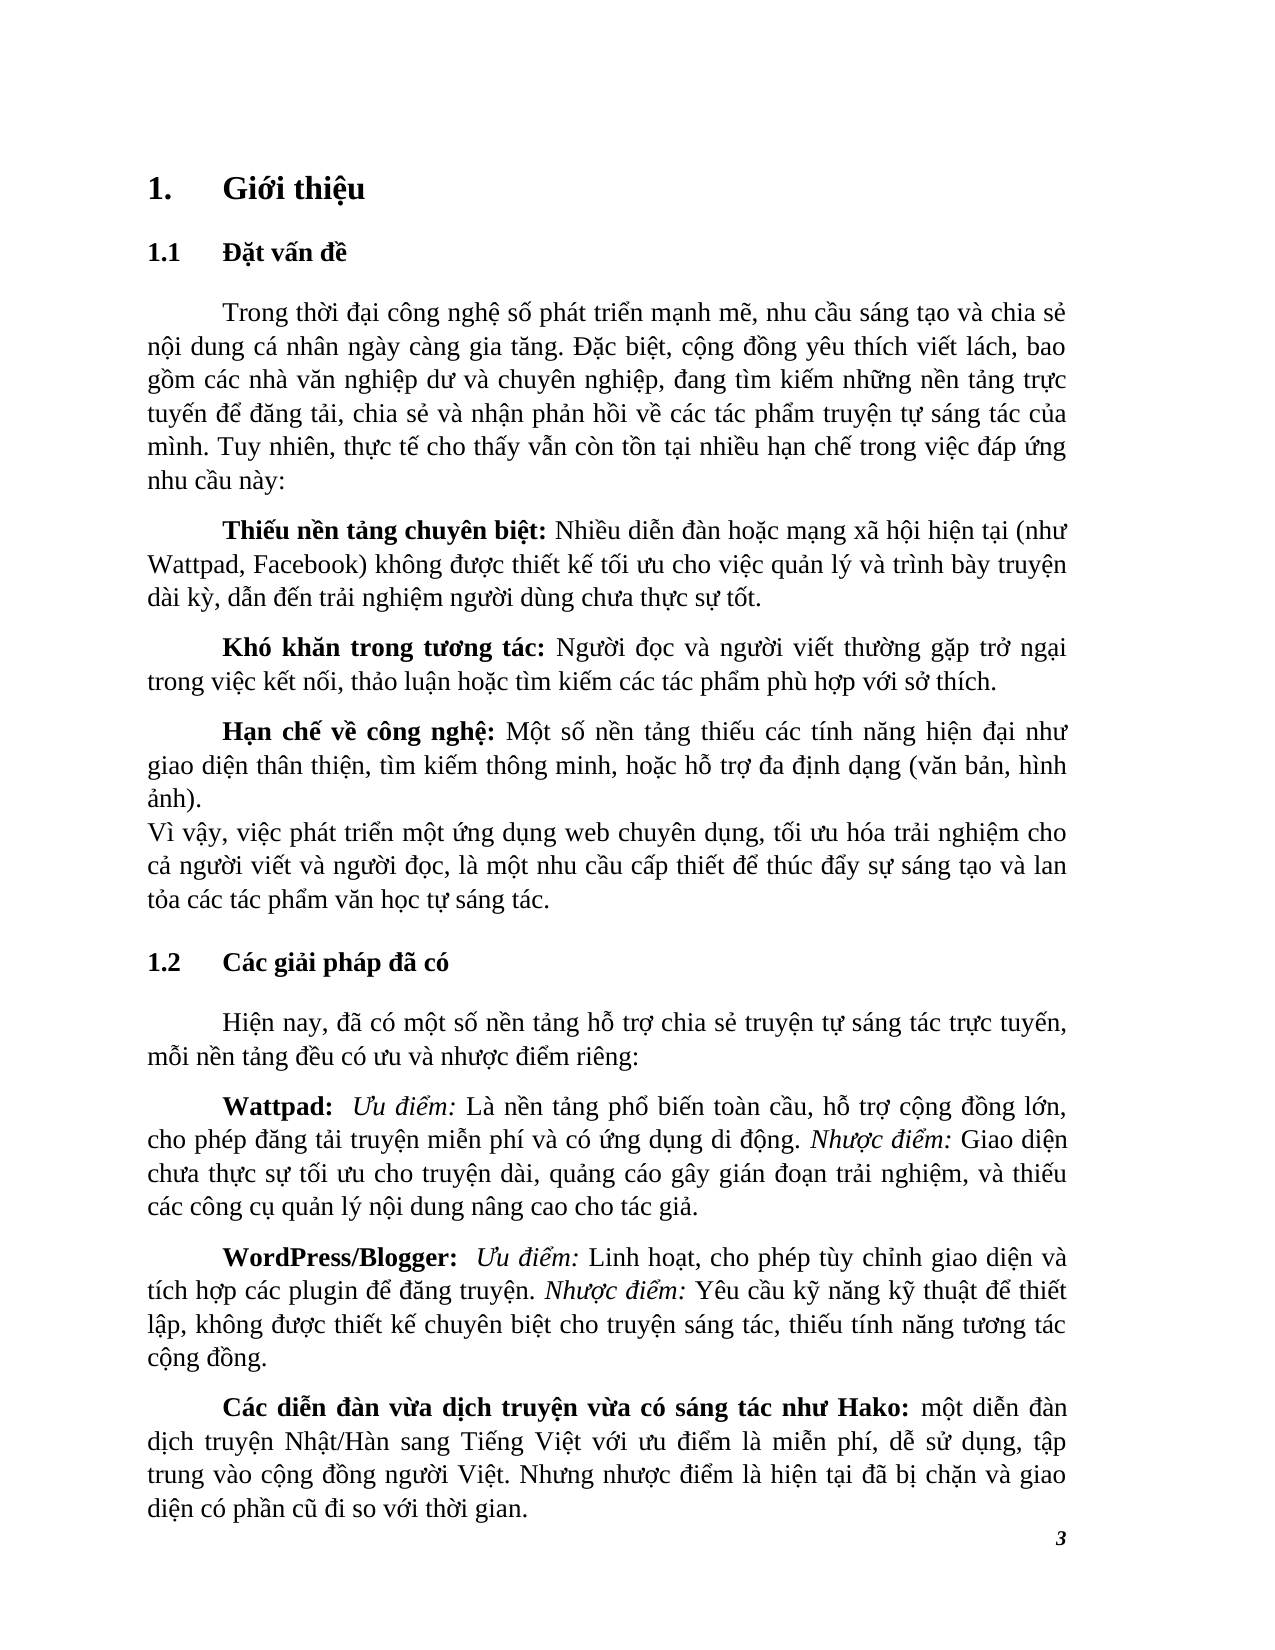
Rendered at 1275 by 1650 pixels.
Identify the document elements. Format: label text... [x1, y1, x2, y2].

subtitle Các giải pháp đã có [147, 946, 1068, 977]
text Wattpad: Ưu điểm: Là nền tảng phổ biến toàn cầu, hỗ trợ cộng đồng lớn, cho phép đăng tải truyện miễn phí và có ứng dụng di động. Nhược điểm: Giao diện chưa thực sự tối ưu cho truyện dài, quảng cáo gây gián đoạn trải nghiệm, và thiếu các công cụ quản lý nội dung nâng cao cho tác giả. [147, 1090, 1068, 1222]
text Thiếu nền tảng chuyên biệt: Nhiều diễn đàn hoặc mạng xã hội hiện tại (như Wattpad, Facebook) không được thiết kế tối ưu cho việc quản lý và trình bày truyện dài kỳ, dẫn đến trải nghiệm người dùng chưa thực sự tốt. [147, 514, 1068, 612]
subtitle Đặt vấn đề [147, 236, 1068, 267]
text Hiện nay, đã có một số nền tảng hỗ trợ chia sẻ truyện tự sáng tác trực tuyến, mỗi nền tảng đều có ưu và nhược điểm riêng: [147, 1006, 1068, 1071]
text Hạn chế về công nghệ: Một số nền tảng thiếu các tính năng hiện đại như giao diện thân thiện, tìm kiếm thông minh, hoặc hỗ trợ đa định dạng (văn bản, hình ảnh). Vì vậy, việc phát triển một ứng dụng web chuyên dụng, tối ưu hóa trải nghiệm cho cả người viết và người đọc, là một nhu cầu cấp thiết để thúc đẩy sự sáng tạo và lan tỏa các tác phẩm văn học tự sáng tác. [147, 715, 1068, 914]
subtitle Giới thiệu [147, 168, 1068, 207]
text Trong thời đại công nghệ số phát triển mạnh mẽ, nhu cầu sáng tạo và chia sẻ nội dung cá nhân ngày càng gia tăng. Đặc biệt, cộng đồng yêu thích viết lách, bao gồm các nhà văn nghiệp dư và chuyên nghiệp, đang tìm kiếm những nền tảng trực tuyến để đăng tải, chia sẻ và nhận phản hồi về các tác phẩm truyện tự sáng tác của mình. Tuy nhiên, thực tế cho thấy vẫn còn tồn tại nhiều hạn chế trong việc đáp ứng nhu cầu này: [147, 296, 1068, 495]
text Các diễn đàn vừa dịch truyện vừa có sáng tác như Hako: một diễn đàn dịch truyện Nhật/Hàn sang Tiếng Việt với ưu điểm là miễn phí, dễ sử dụng, tập trung vào cộng đồng người Việt. Nhưng nhược điểm là hiện tại đã bị chặn và giao diện có phần cũ đi so với thời gian. [147, 1391, 1068, 1523]
text WordPress/Blogger: Ưu điểm: Linh hoạt, cho phép tùy chỉnh giao diện và tích hợp các plugin để đăng truyện. Nhược điểm: Yêu cầu kỹ năng kỹ thuật để thiết lập, không được thiết kế chuyên biệt cho truyện sáng tác, thiếu tính năng tương tác cộng đồng. [147, 1241, 1068, 1372]
text Khó khăn trong tương tác: Người đọc và người viết thường gặp trở ngại trong việc kết nối, thảo luận hoặc tìm kiếm các tác phẩm phù hợp với sở thích. [147, 632, 1068, 696]
